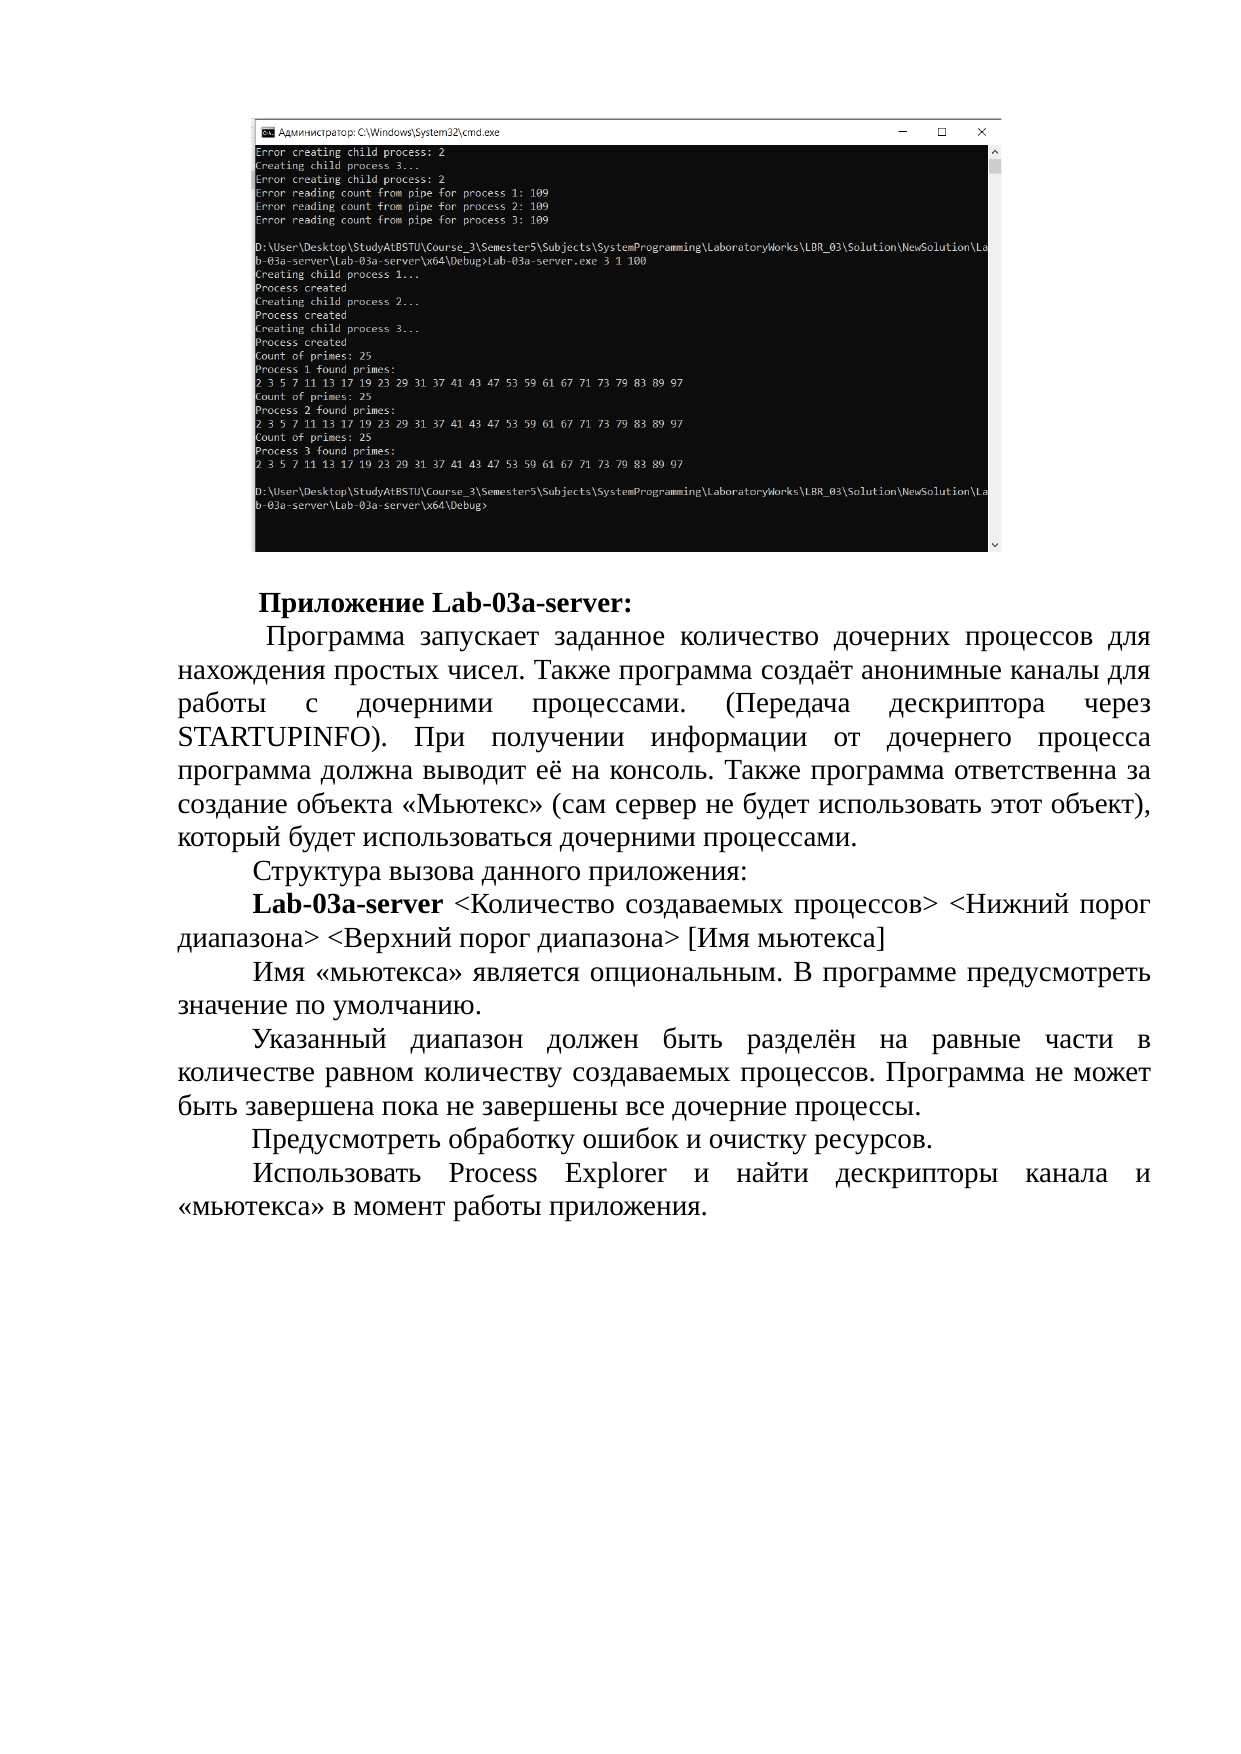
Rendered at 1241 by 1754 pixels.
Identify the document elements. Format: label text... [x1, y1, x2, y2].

text Имя «мьютекса» является опциональным. В программе предусмотреть значение по умолчанию. [177, 954, 1152, 1021]
text Предусмотреть обработку ошибок и очистку ресурсов. [177, 1121, 1152, 1155]
text Структура вызова данного приложения: [177, 853, 1152, 887]
text Приложение Lab-03a-server: [177, 585, 1152, 618]
text Использовать Process Explorer и найти дескрипторы канала и «мьютекса» в момент работы приложения. [177, 1155, 1152, 1222]
text Указанный диапазон должен быть разделён на равные части в количестве равном количеству создаваемых процессов. Программа не может быть завершена пока не завершены все дочерние процессы. [177, 1021, 1152, 1121]
picture [251, 118, 1002, 552]
text Lab-03a-server <Количество создаваемых процессов> <Нижний порог диапазона> <Верхний порог диапазона> [Имя мьютекса] [177, 887, 1152, 954]
text Программа запускает заданное количество дочерних процессов для нахождения простых чисел. Также программа создаёт анонимные каналы для работы с дочерними процессами. (Передача дескриптора через STARTUPINFO). При получении информации от дочернего процесса программа должна выводит её на консоль. Также программа ответственна за создание объекта «Мьютекс» (сам сервер не будет использовать этот объект), который будет использоваться дочерними процессами. [177, 618, 1152, 853]
